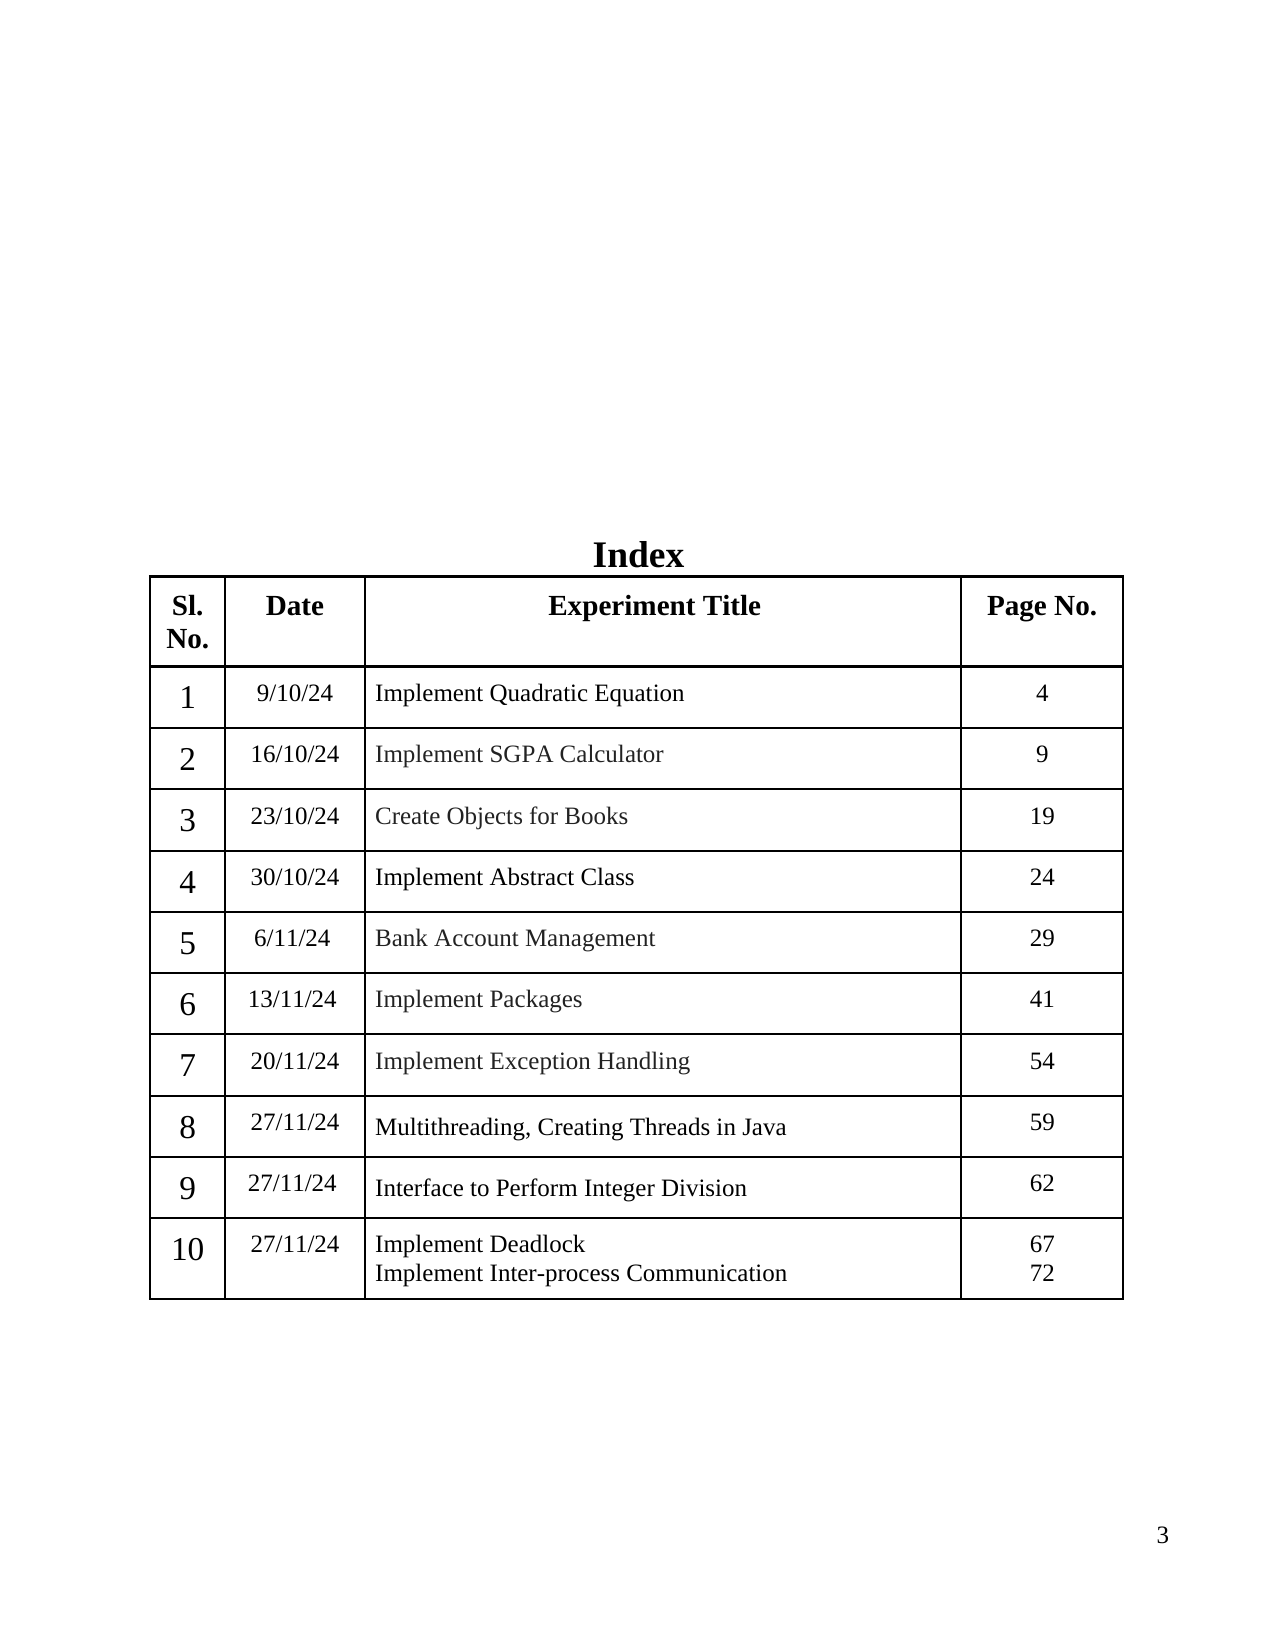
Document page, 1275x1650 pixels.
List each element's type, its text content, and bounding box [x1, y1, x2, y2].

table_cell 4 [151, 852, 224, 911]
table_cell 30/10/24 [226, 852, 364, 911]
table_cell 23/10/24 [226, 790, 364, 849]
table_cell Implement Exception Handling [366, 1035, 960, 1094]
table_cell 1 [151, 668, 224, 727]
table_cell Implement Packages [366, 974, 960, 1033]
table_cell Implement SGPA Calculator [366, 729, 960, 788]
table_cell 29 [962, 913, 1122, 972]
table_cell Interface to Perform Integer Division [366, 1158, 960, 1217]
table_cell 20/11/24 [226, 1035, 364, 1094]
table_cell 24 [962, 852, 1122, 911]
table_cell 54 [962, 1035, 1122, 1094]
table_cell 9/10/24 [226, 668, 364, 727]
table_cell Implement Quadratic Equation [366, 668, 960, 727]
text Index [592, 532, 1169, 575]
table_cell 6/11/24 [226, 913, 364, 972]
table_cell 4 [962, 668, 1122, 727]
table_cell 27/11/24 [226, 1158, 364, 1217]
table_cell 10 [151, 1219, 224, 1297]
table_cell 27/11/24 [226, 1097, 364, 1156]
table_cell 6 [151, 974, 224, 1033]
table_cell 67 72 [962, 1219, 1122, 1297]
table_header Experiment Title [366, 578, 960, 665]
table_cell Implement Deadlock Implement Inter-process Communication [366, 1219, 960, 1297]
table_cell Create Objects for Books [366, 790, 960, 849]
table_cell 7 [151, 1035, 224, 1094]
table_cell 59 [962, 1097, 1122, 1156]
table_cell 13/11/24 [226, 974, 364, 1033]
table_header Date [226, 578, 364, 665]
table_cell 5 [151, 913, 224, 972]
table_cell 9 [151, 1158, 224, 1217]
table_cell Multithreading, Creating Threads in Java [366, 1097, 960, 1156]
table_cell 9 [962, 729, 1122, 788]
table_cell Implement Abstract Class [366, 852, 960, 911]
table_cell 16/10/24 [226, 729, 364, 788]
table_cell 62 [962, 1158, 1122, 1217]
table_cell 2 [151, 729, 224, 788]
table_cell 41 [962, 974, 1122, 1033]
table_header Sl. No. [151, 578, 224, 665]
table_cell Bank Account Management [366, 913, 960, 972]
table_cell 19 [962, 790, 1122, 849]
table_header Page No. [962, 578, 1122, 665]
table_cell 8 [151, 1097, 224, 1156]
table_cell 27/11/24 [226, 1219, 364, 1297]
table_cell 3 [151, 790, 224, 849]
